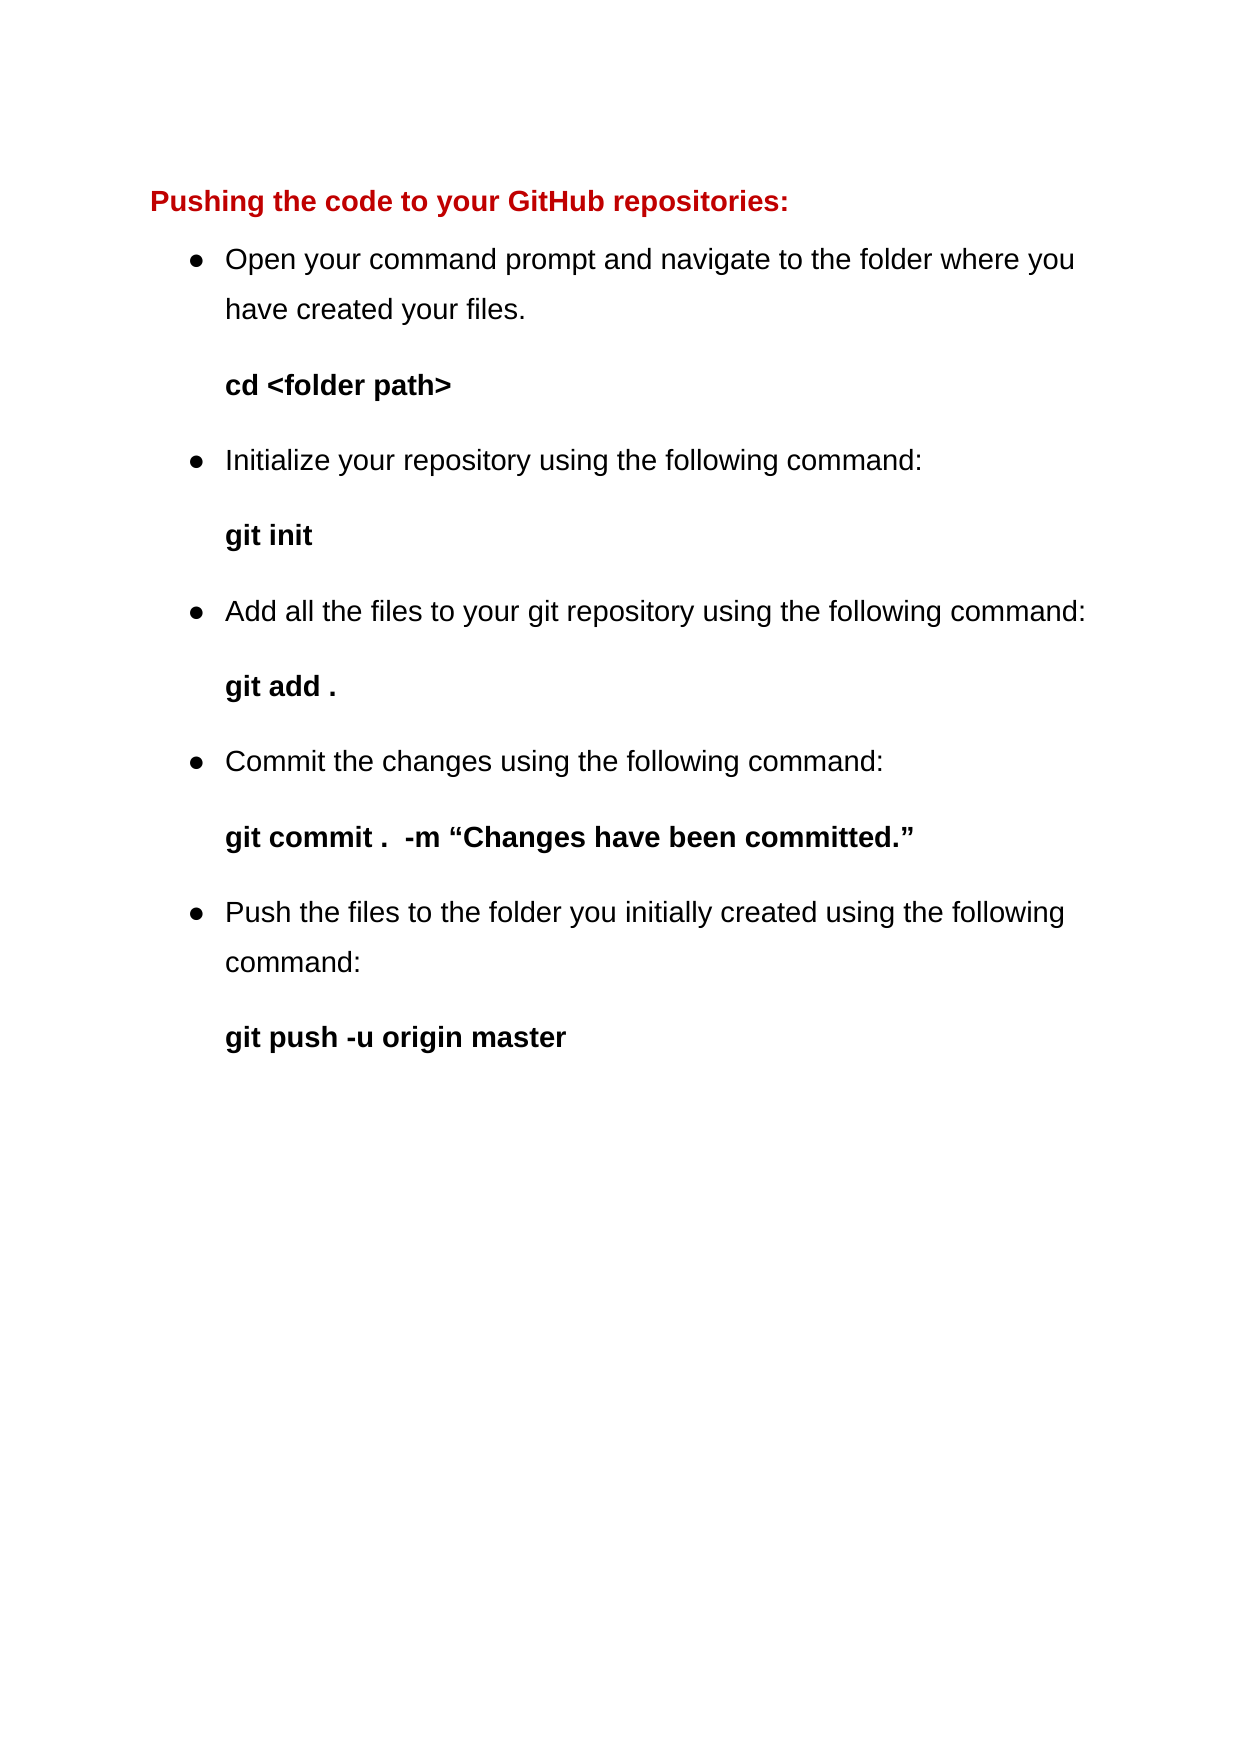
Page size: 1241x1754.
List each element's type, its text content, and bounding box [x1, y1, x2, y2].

text git commit . -m “Changes have been committed.” [225, 819, 1090, 853]
list Open your command prompt and navigate to the folder where you have created your files. [187, 242, 1090, 326]
list Commit the changes using the following command: [187, 744, 1090, 778]
text git init [225, 518, 1090, 552]
list Push the files to the folder you initially created using the following command: [187, 895, 1090, 979]
list Initialize your repository using the following command: [187, 443, 1090, 477]
list Add all the files to your git repository using the following command: [187, 594, 1090, 627]
text Pushing the code to your GitHub repositories: [150, 183, 1090, 217]
text cd <folder path> [150, 368, 1090, 401]
text git push -u origin master [150, 1021, 1090, 1054]
text git add . [150, 669, 1090, 702]
